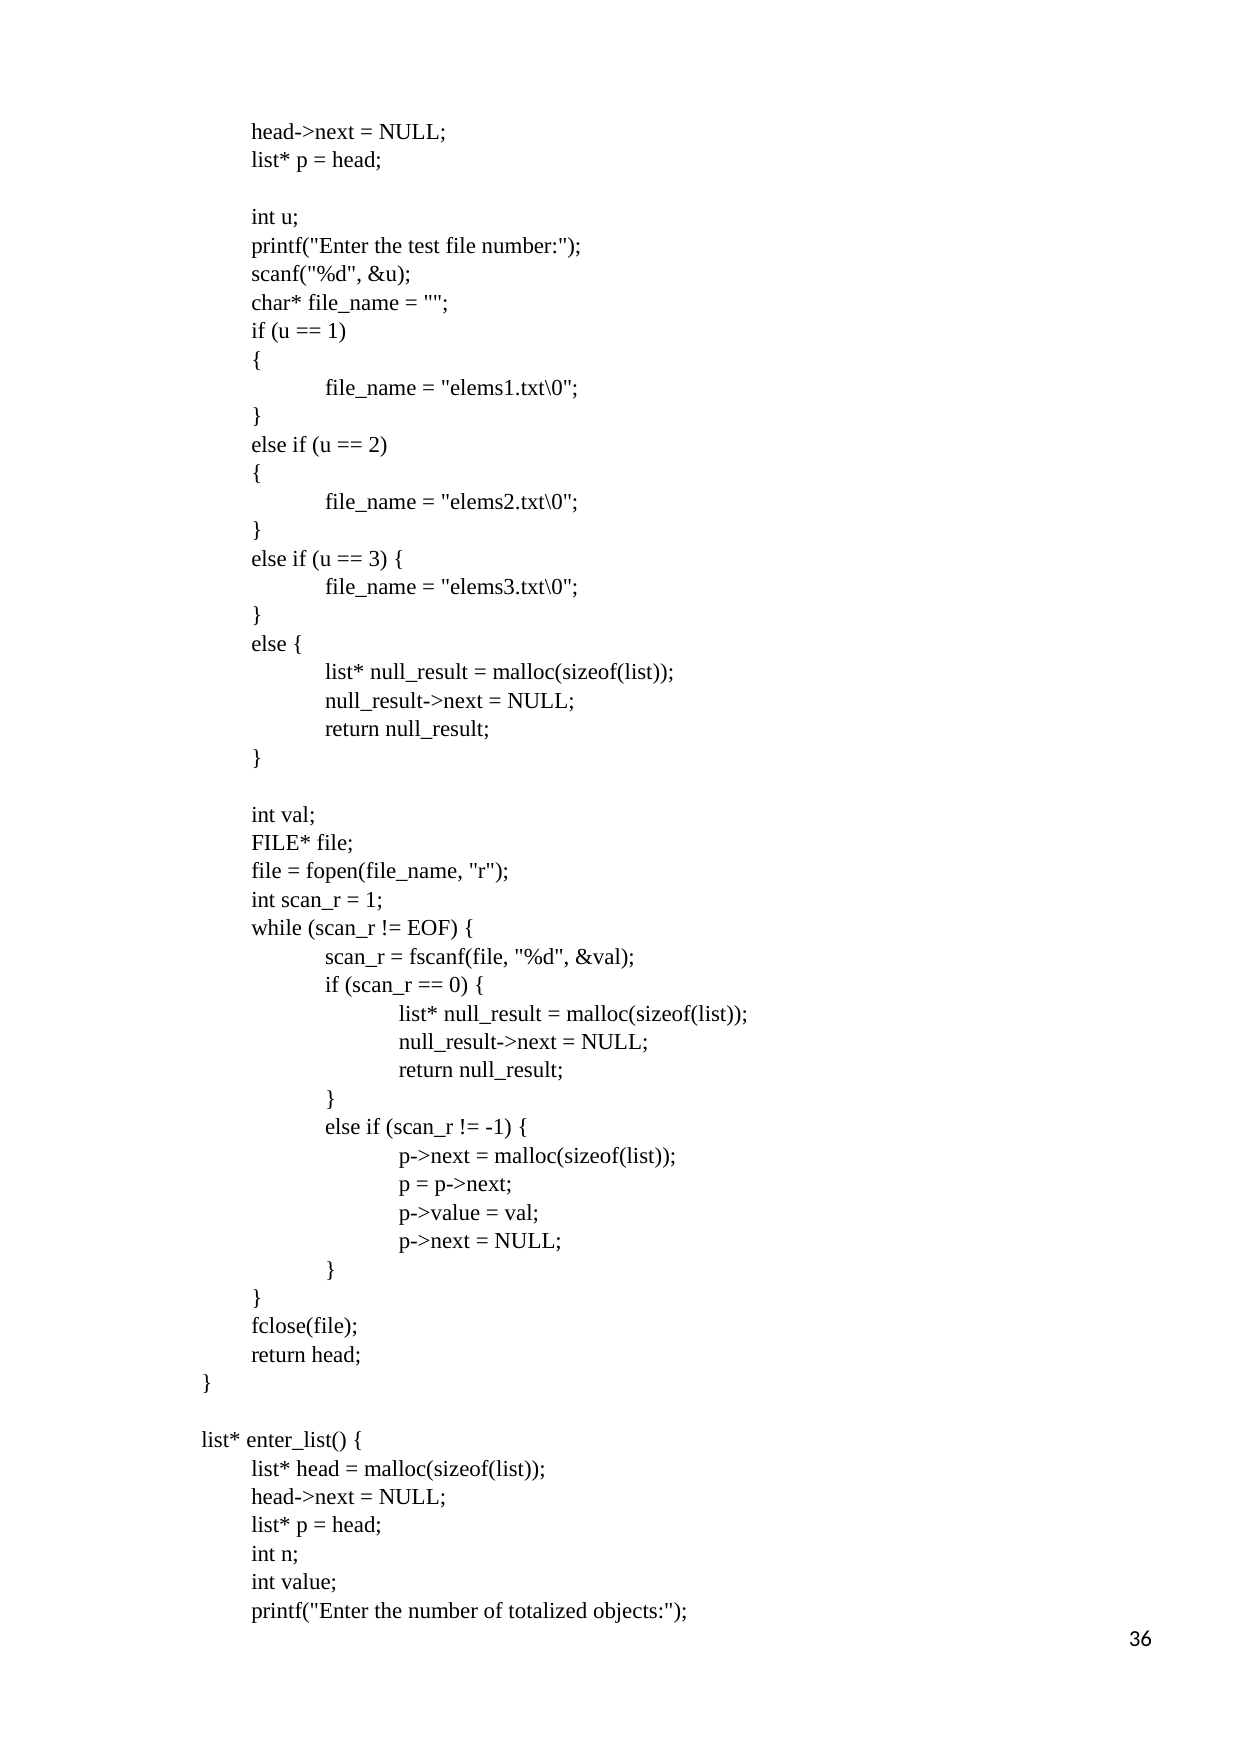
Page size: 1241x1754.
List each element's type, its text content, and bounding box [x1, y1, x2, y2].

list list* p = head; [201, 1512, 1152, 1538]
list { [201, 459, 1152, 486]
list list* head = malloc(sizeof(list)); [201, 1455, 1152, 1481]
list list* p = head; [201, 147, 1152, 173]
list list* null_result = malloc(sizeof(list)); [201, 658, 1152, 685]
list } [201, 602, 1152, 628]
list p->next = NULL; [201, 1227, 1152, 1253]
list } [201, 1256, 1152, 1282]
list if (scan_r == 0) { [201, 971, 1152, 998]
list } [201, 402, 1152, 429]
list } [201, 1369, 1152, 1396]
list printf("Enter the test file number:"); [201, 232, 1152, 258]
list } [201, 1085, 1152, 1111]
list else { [201, 630, 1152, 656]
list fclose(file); [201, 1312, 1152, 1339]
list null_result->next = NULL; [201, 1028, 1152, 1054]
list list* enter_list() { [201, 1426, 1152, 1453]
list list* null_result = malloc(sizeof(list)); [201, 1000, 1152, 1026]
list if (u == 1) [201, 317, 1152, 343]
list return head; [201, 1341, 1152, 1367]
list else if (scan_r != -1) { [201, 1113, 1152, 1140]
list int scan_r = 1; [201, 886, 1152, 912]
list file_name = "elems3.txt\0"; [201, 573, 1152, 599]
list } [201, 1284, 1152, 1310]
list int n; [201, 1540, 1152, 1566]
list file = fopen(file_name, "r"); [201, 857, 1152, 884]
list p->value = val; [201, 1199, 1152, 1225]
list } [201, 744, 1152, 770]
list printf("Enter the number of totalized objects:"); [201, 1597, 1152, 1623]
list head->next = NULL; [201, 1483, 1152, 1509]
list p = p->next; [201, 1170, 1152, 1197]
list head->next = NULL; [201, 118, 1152, 144]
list while (scan_r != EOF) { [201, 914, 1152, 941]
list int val; [201, 801, 1152, 827]
list scanf("%d", &u); [201, 260, 1152, 287]
list { [201, 346, 1152, 372]
list else if (u == 3) { [201, 545, 1152, 571]
list return null_result; [201, 1057, 1152, 1083]
list return null_result; [201, 715, 1152, 742]
list int u; [201, 203, 1152, 230]
list FILE* file; [201, 829, 1152, 855]
list int value; [201, 1568, 1152, 1595]
list p->next = malloc(sizeof(list)); [201, 1142, 1152, 1168]
list else if (u == 2) [201, 431, 1152, 457]
list char* file_name = ""; [201, 289, 1152, 315]
list file_name = "elems2.txt\0"; [201, 488, 1152, 514]
list } [201, 516, 1152, 543]
list null_result->next = NULL; [201, 687, 1152, 713]
list scan_r = fscanf(file, "%d", &val); [201, 943, 1152, 969]
list file_name = "elems1.txt\0"; [201, 374, 1152, 400]
